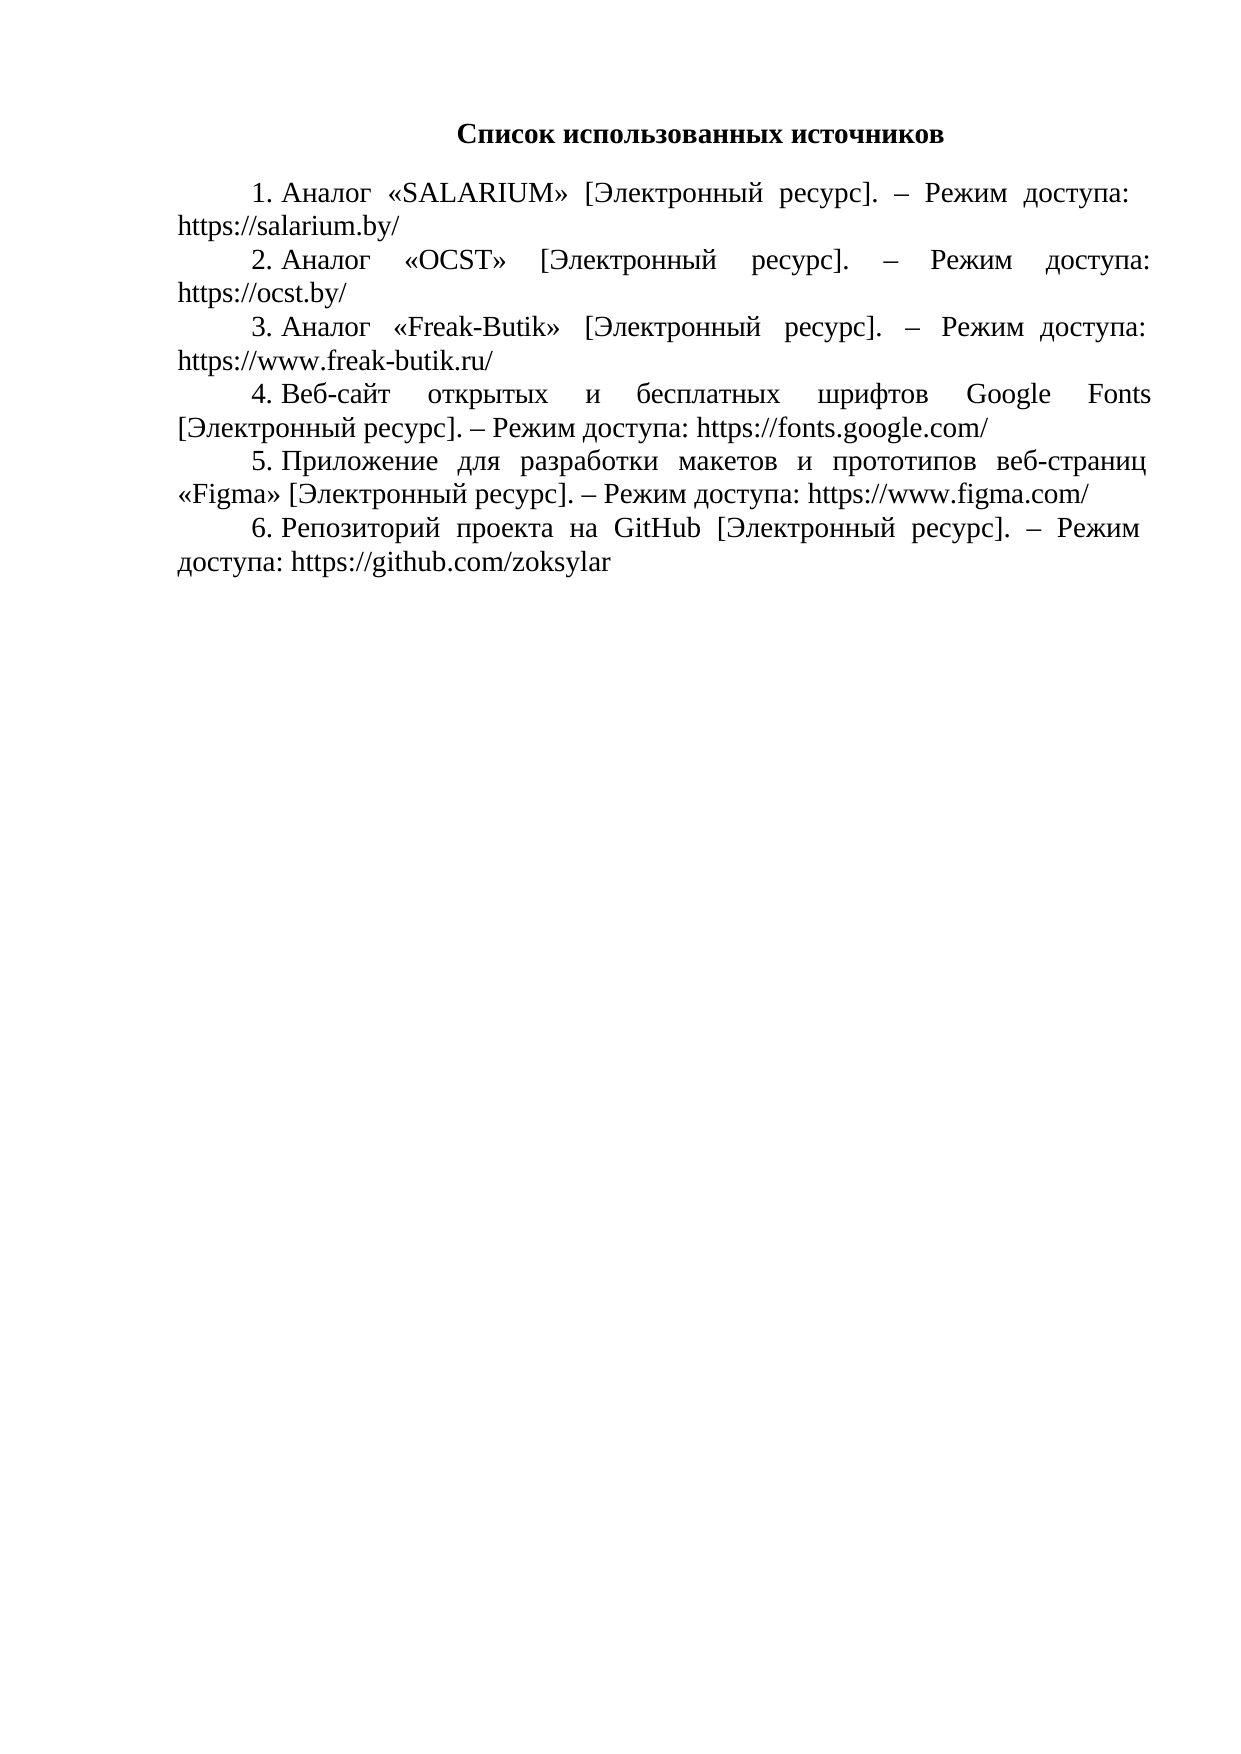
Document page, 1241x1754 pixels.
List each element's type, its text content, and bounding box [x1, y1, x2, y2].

list Аналог «OCST» [Электронный ресурс]. – Режим доступа: https://ocst.by/ [177, 242, 1152, 309]
list Аналог «SALARIUM» [Электронный ресурс]. – Режим доступа: https://salarium.by/ [177, 175, 1152, 242]
text «Figma» [Электронный ресурс]. – Режим доступа: https://www.figma.com/ [177, 477, 1240, 510]
list Аналог «Freak-Butik» [Электронный ресурс]. – Режим доступа: https://www.freak-butik.ru/ [177, 309, 1152, 376]
list Приложение для разработки макетов и прототипов веб-страниц [251, 443, 1240, 477]
list Репозиторий проекта на GitHub [Электронный ресурс]. – Режим доступа: https://github.com/zoksylar [177, 510, 1152, 577]
list Веб-сайт открытых и бесплатных шрифтов Google Fonts [Электронный ресурс]. – Режим доступа: https://fonts.google.com/ [177, 376, 1152, 443]
subtitle Список использованных источников [456, 116, 1240, 149]
